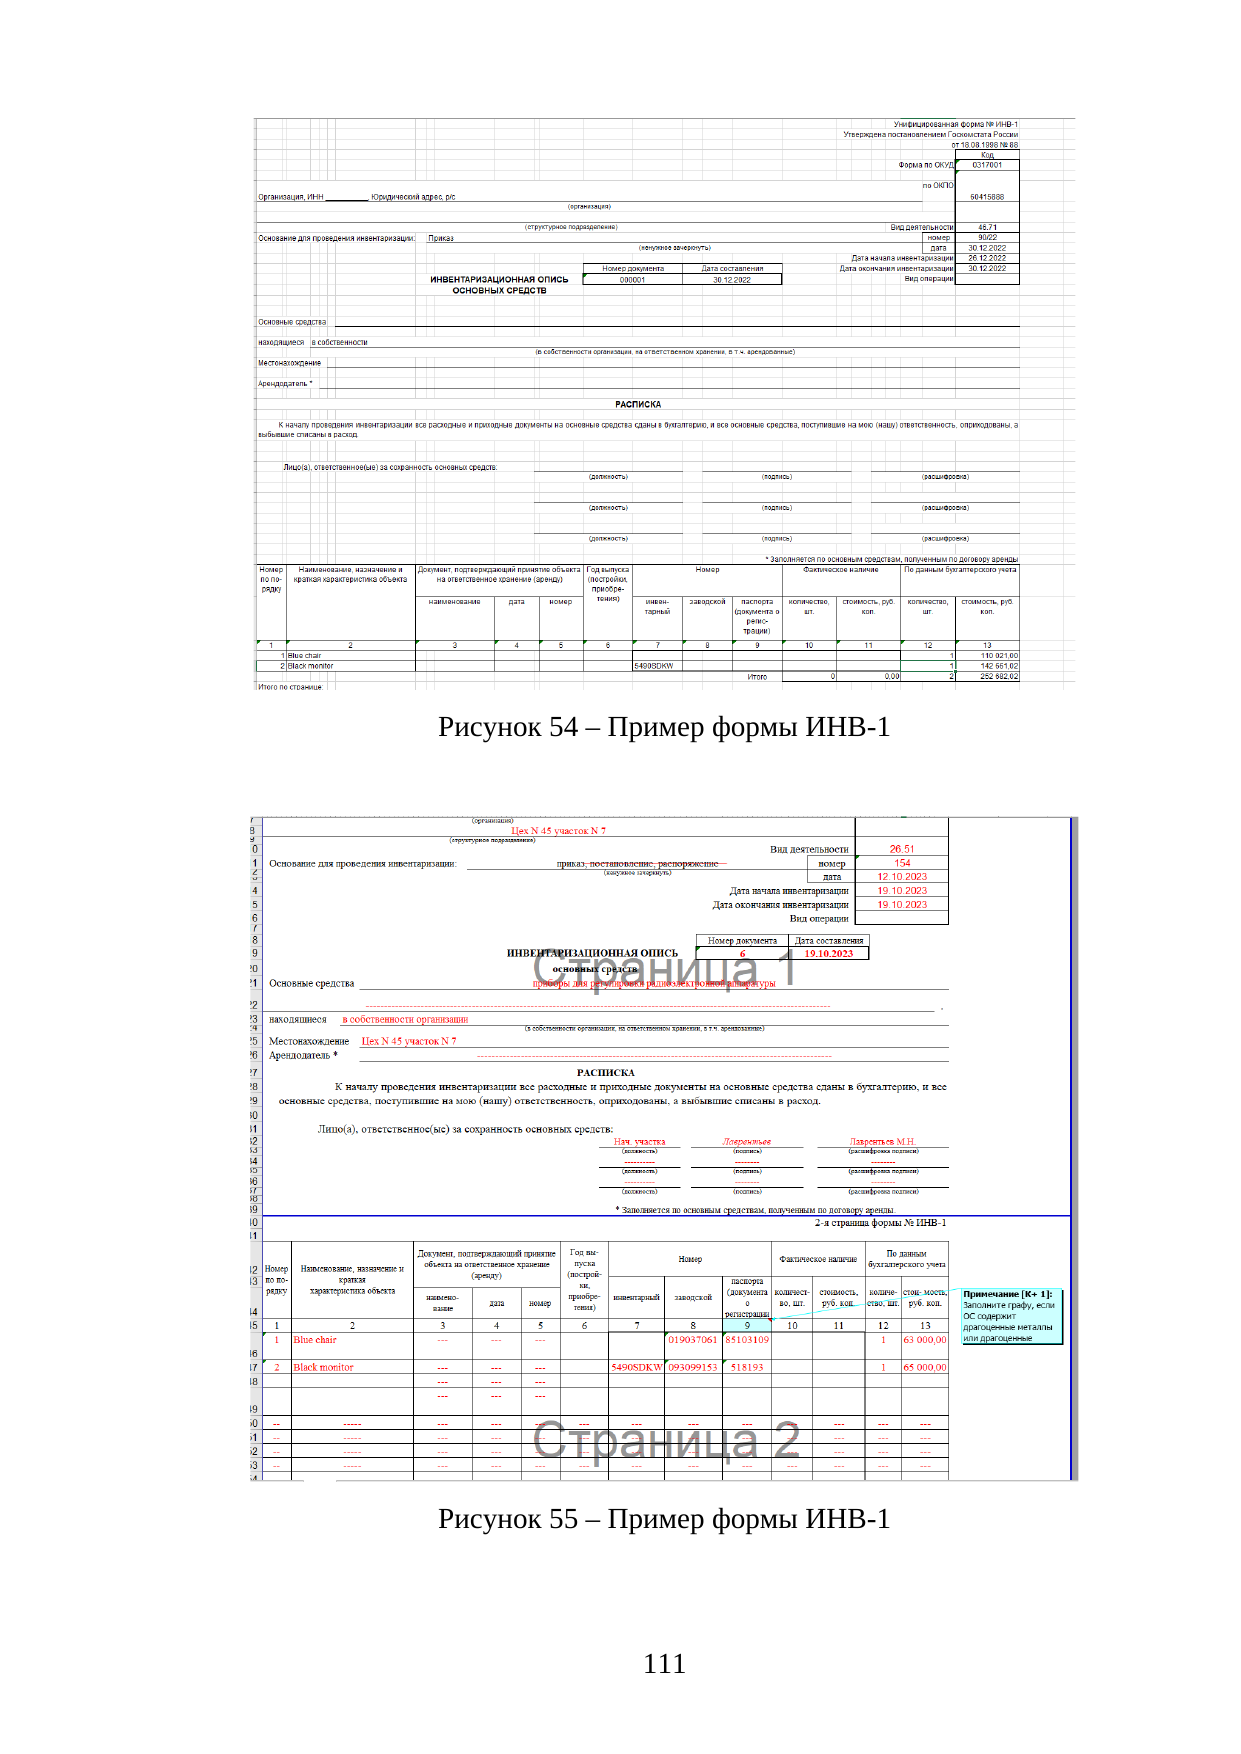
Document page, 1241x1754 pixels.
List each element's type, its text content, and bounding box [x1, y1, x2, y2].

text Рисунок 55 – Пример формы ИНВ-1 [177, 1501, 1152, 1535]
picture [250, 816, 1079, 1482]
picture [253, 118, 1076, 690]
text Рисунок 54 – Пример формы ИНВ-1 [177, 709, 1152, 742]
